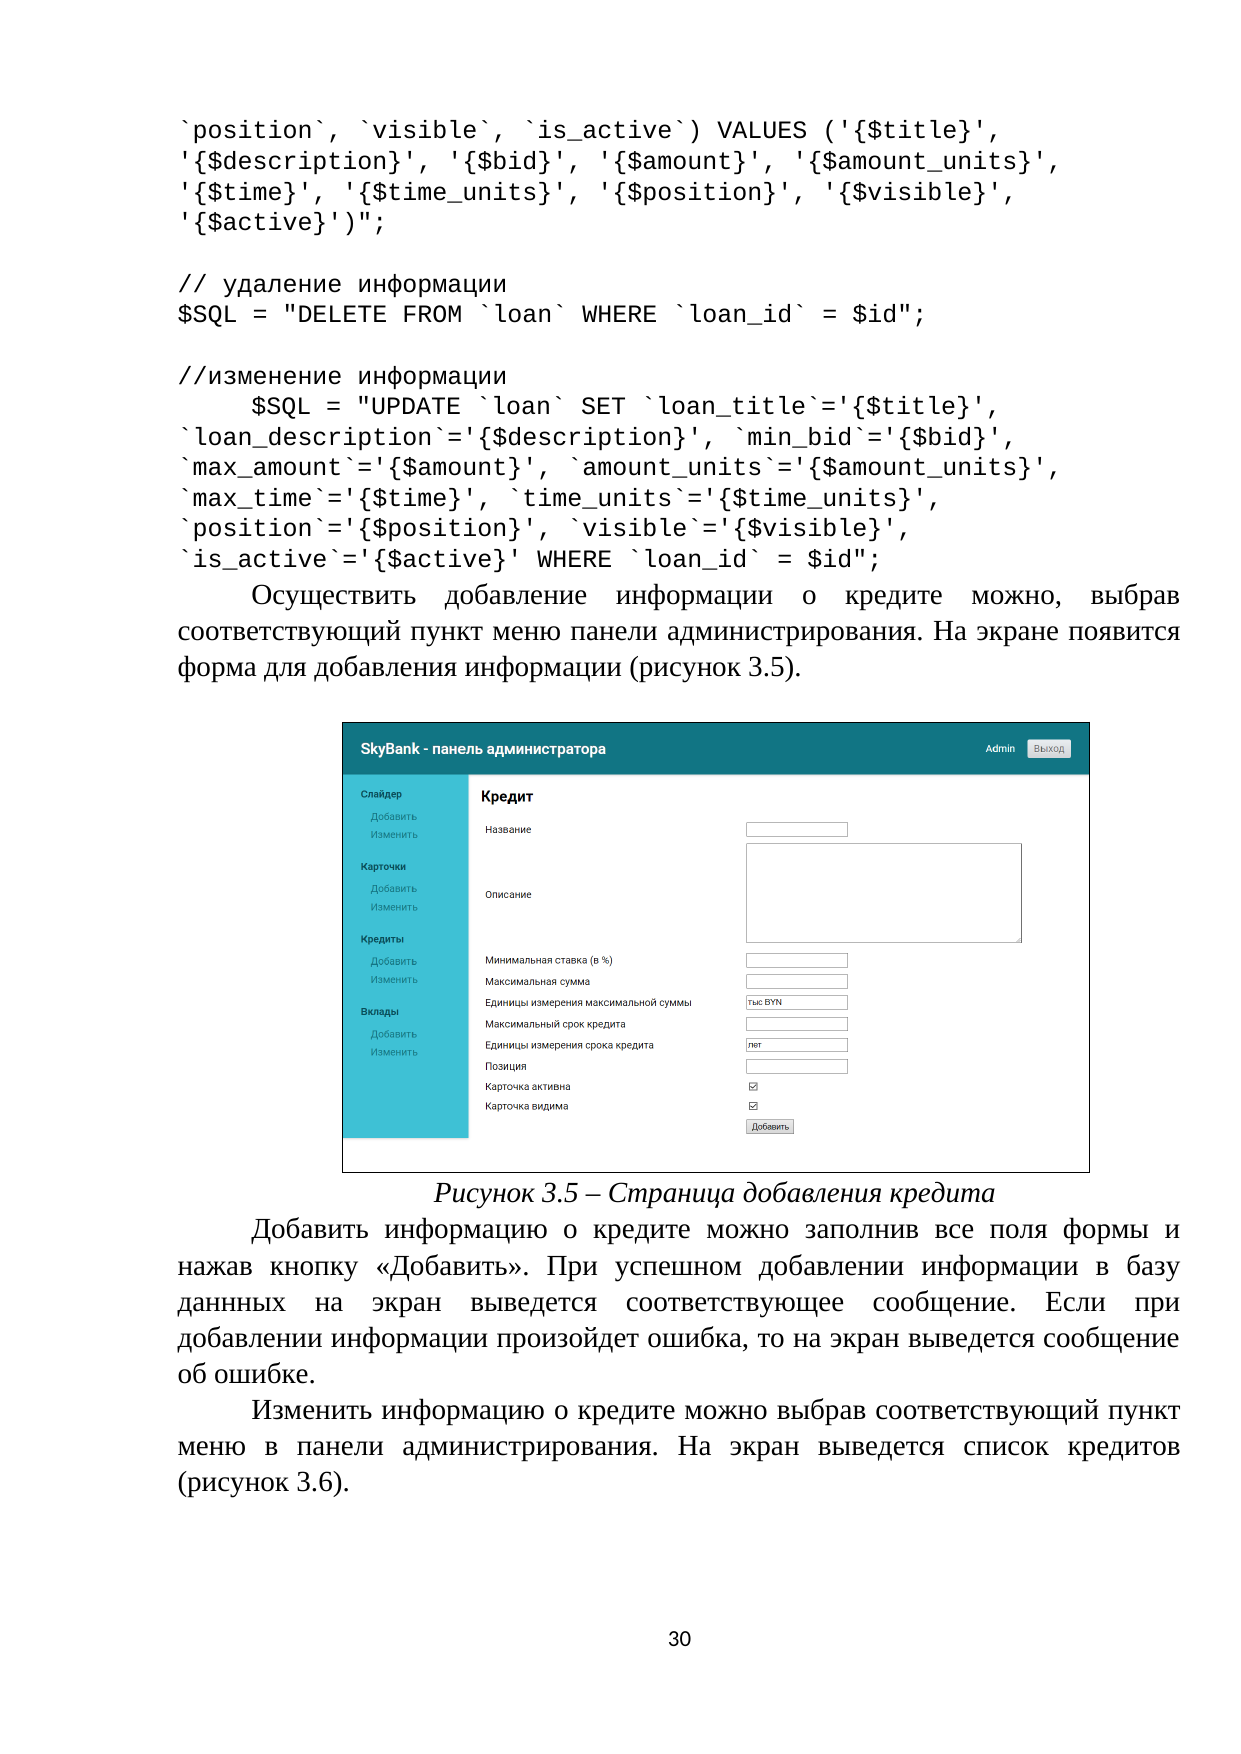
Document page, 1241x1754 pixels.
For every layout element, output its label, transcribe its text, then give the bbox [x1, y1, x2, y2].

text Изменить информацию о кредите можно выбрав соответствующий пункт меню в панели администрирования. На экран выведется список кредитов (рисунок 3.6). [177, 1392, 1181, 1498]
text $SQL = "UPDATE `loan` SET `loan_title`='{$title}', `loan_description`='{$description}', `min_bid`='{$bid}', `max_amount`='{$amount}', `amount_units`='{$amount_units}', `max_time`='{$time}', `time_units`='{$time_units}', `position`='{$position}', `visible`='{$visible}', `is_active`='{$active}' WHERE `loan_id` = $id"; [177, 394, 1181, 575]
picture [343, 723, 1089, 1172]
text // удаление информации [177, 271, 1181, 299]
text Добавить информацию о кредите можно заполнив все поля формы и нажав кнопку «Добавить». При успешном добавлении информации в базу даннных на экран выведется соответствующее сообщение. Если при добавлении информации произойдет ошибка, то на экран выведется сообщение об ошибке. [177, 1212, 1181, 1390]
text //изменение информации [177, 363, 1181, 392]
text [177, 118, 1181, 238]
text Осуществить добавление информации о кредите можно, выбрав соответствующий пункт меню панели администрирования. На экране появится форма для добавления информации (рисунок 3.5). [177, 577, 1181, 683]
text $SQL = "DELETE FROM `loan` WHERE `loan_id` = $id"; [177, 302, 1181, 330]
text Рисунок 3.5 – Страница добавления кредита [177, 1175, 1181, 1209]
